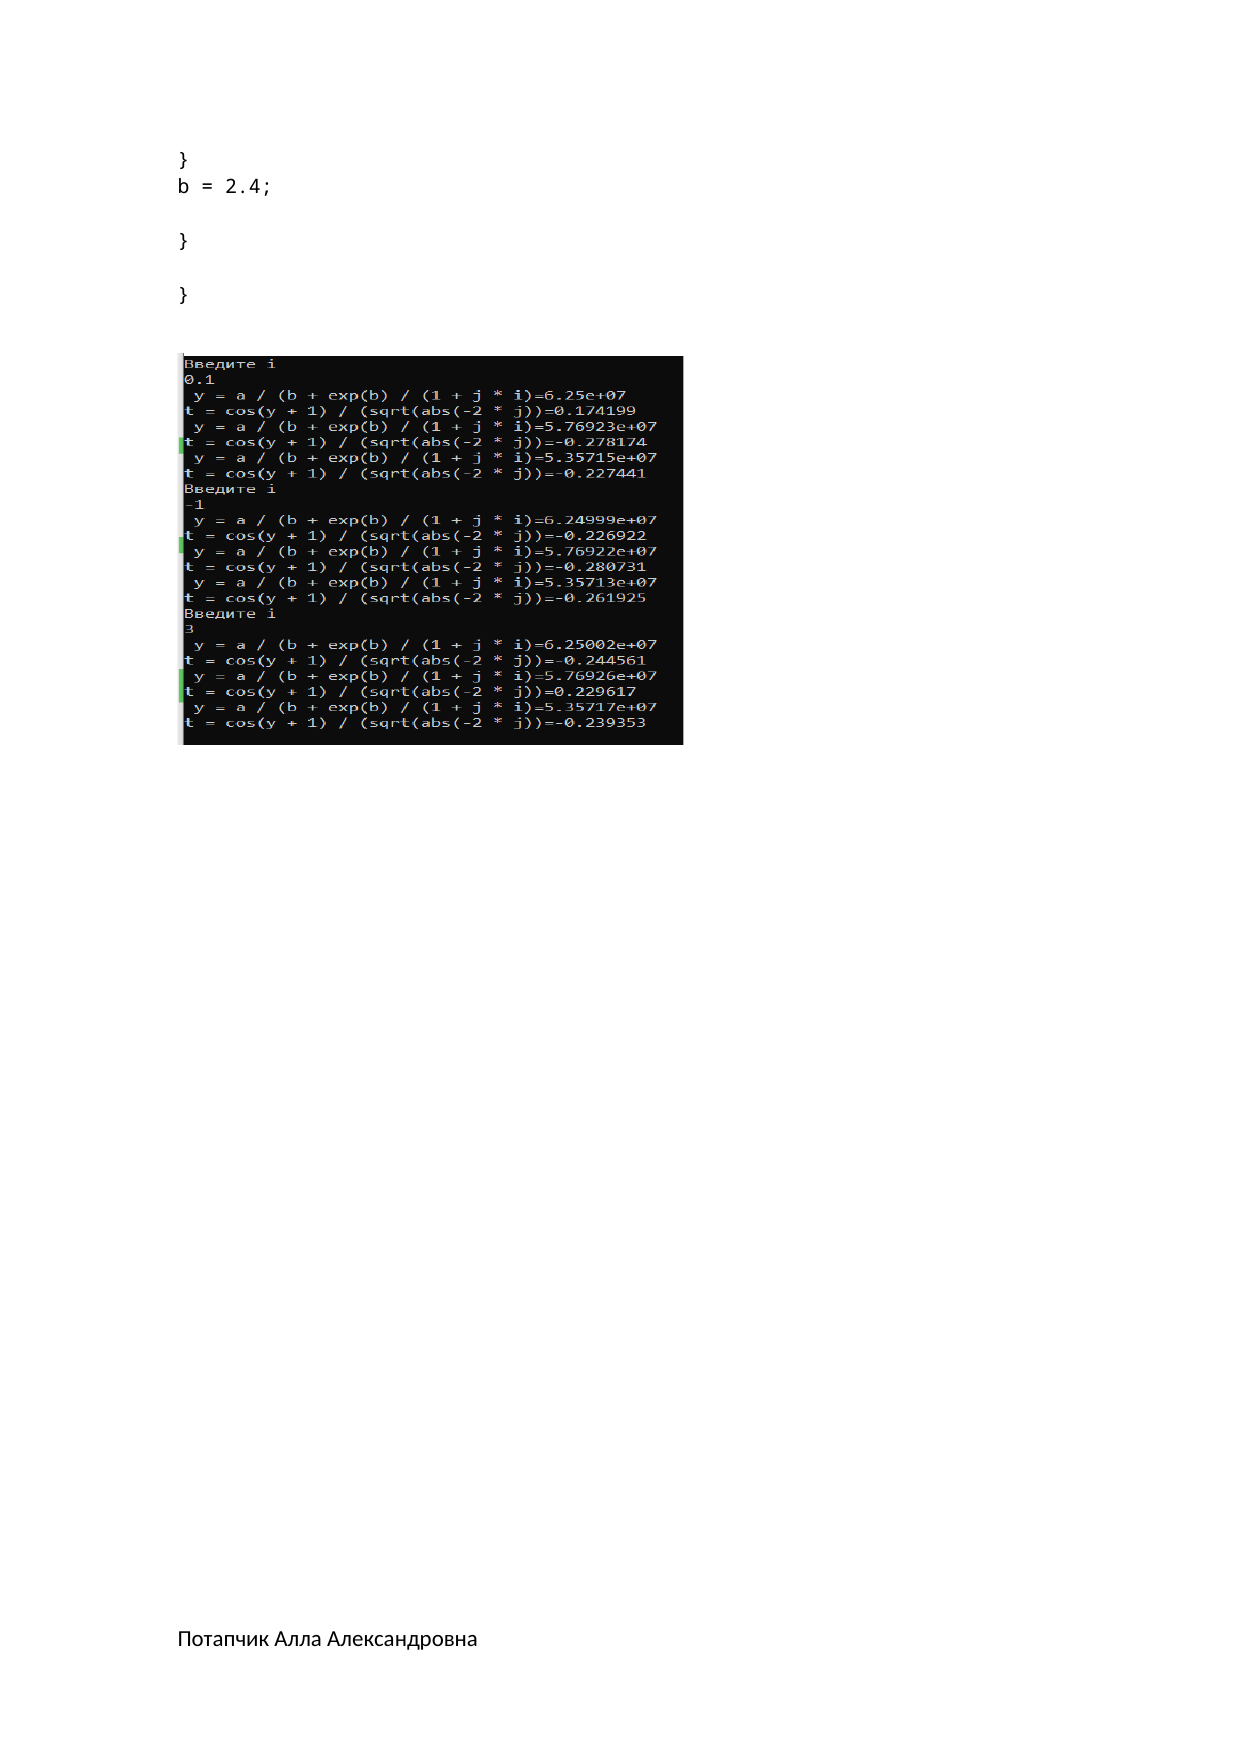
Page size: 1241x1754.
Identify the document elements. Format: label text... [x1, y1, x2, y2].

text } [177, 226, 1152, 253]
text } [177, 280, 1152, 307]
picture [177, 353, 684, 745]
text b = 2.4; [177, 172, 1152, 199]
text } [177, 145, 1152, 172]
